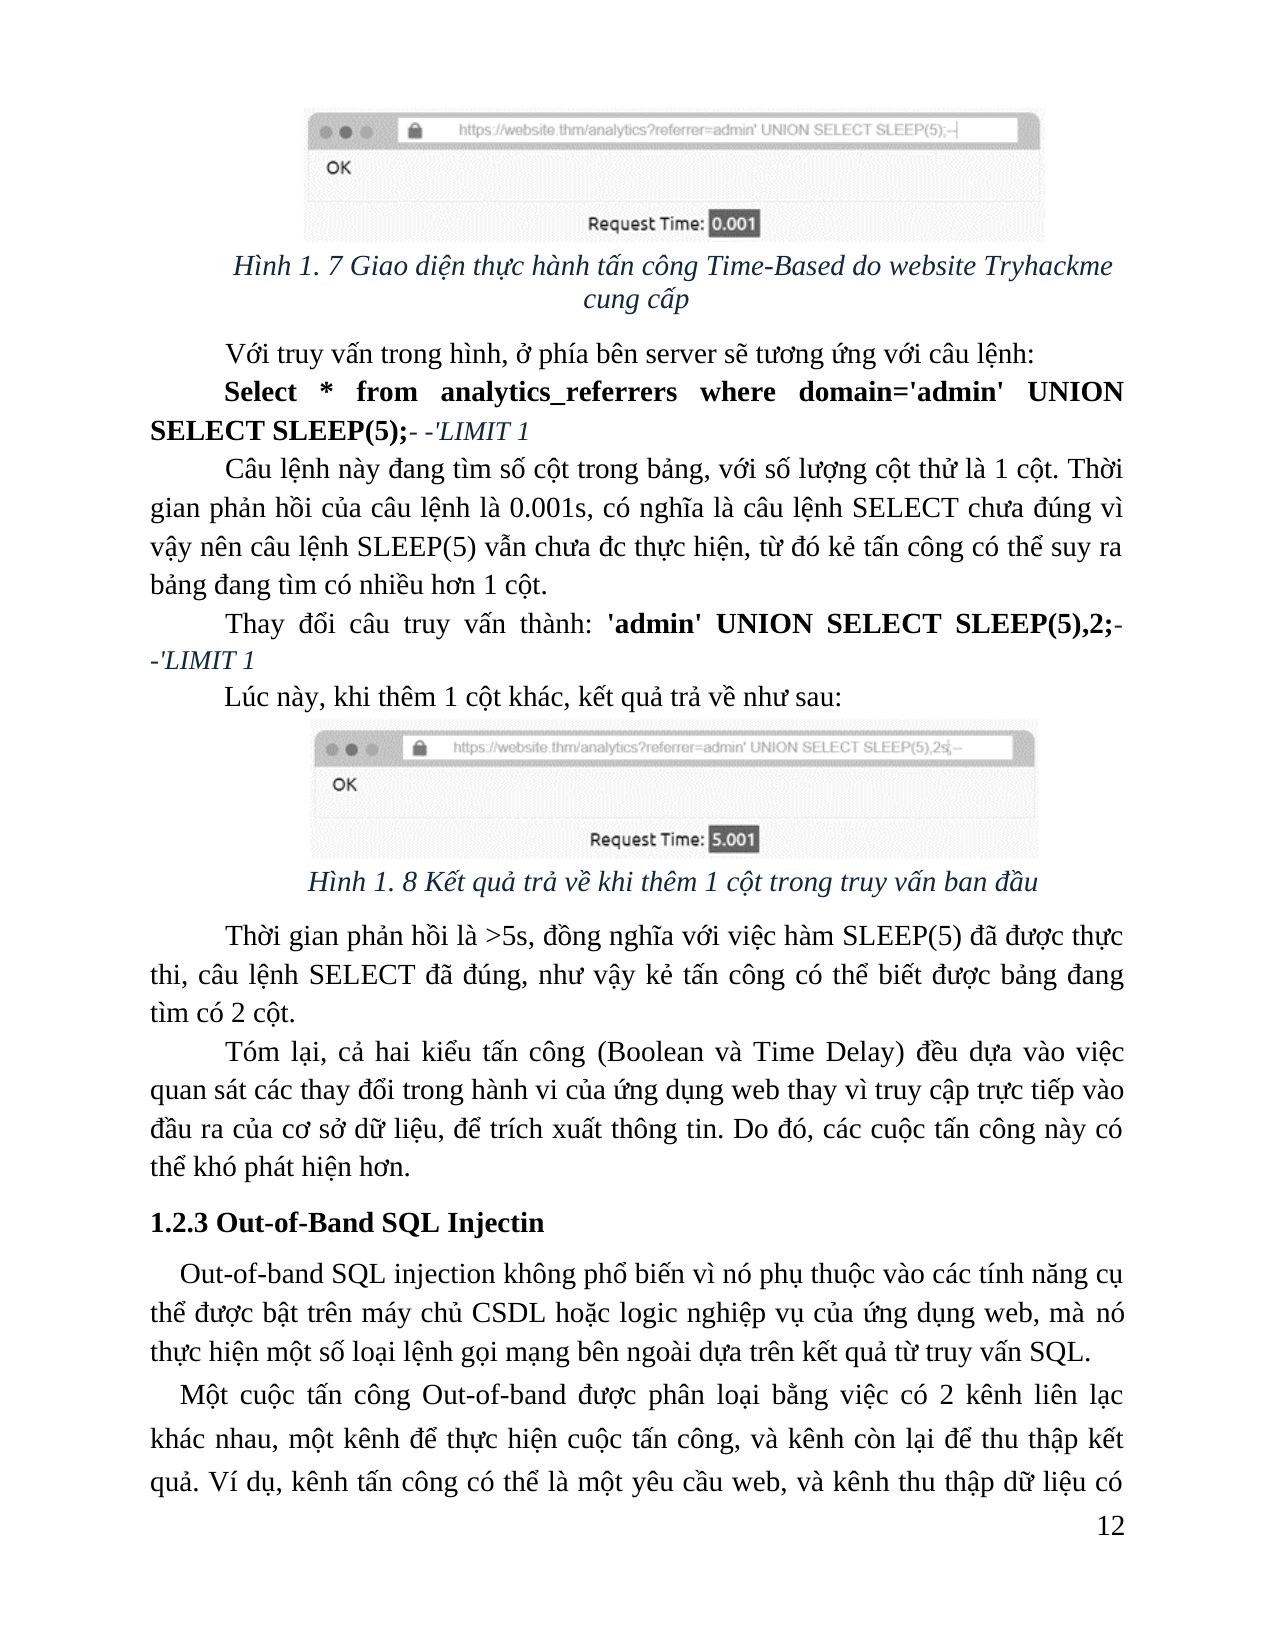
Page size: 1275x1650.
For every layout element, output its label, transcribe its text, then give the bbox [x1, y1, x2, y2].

text Lúc này, khi thêm 1 cột khác, kết quả trả về như sau: [150, 679, 1125, 713]
text Hình 1. 8 Kết quả trả về khi thêm 1 cột trong truy vấn ban đầu [150, 864, 1125, 897]
text Thời gian phản hồi là >5s, đồng nghĩa với việc hàm SLEEP(5) đã được thực thi, câu lệnh SELECT đã đúng, như vậy kẻ tấn công có thể biết được bảng đang tìm có 2 cột. [150, 918, 1125, 1029]
subtitle 1.2.3 Out-of-Band SQL Injectin [150, 1205, 1125, 1238]
text Out-of-band SQL injection không phổ biến vì nó phụ thuộc vào các tính năng cụ thể được bật trên máy chủ CSDL hoặc logic nghiệp vụ của ứng dụng web, mà nó thực hiện một số loại lệnh gọi mạng bên ngoài dựa trên kết quả từ truy vấn SQL. [150, 1257, 1125, 1367]
picture [303, 108, 1046, 242]
text Câu lệnh này đang tìm số cột trong bảng, với số lượng cột thử là 1 cột. Thời gian phản hồi của câu lệnh là 0.001s, có nghĩa là câu lệnh SELECT chưa đúng vì vậy nên câu lệnh SLEEP(5) vẫn chưa đc thực hiện, từ đó kẻ tấn công có thể suy ra bảng đang tìm có nhiều hơn 1 cột. [150, 452, 1125, 601]
text Với truy vấn trong hình, ở phía bên server sẽ tương ứng với câu lệnh: [150, 336, 1125, 369]
text Tóm lại, cả hai kiểu tấn công (Boolean và Time Delay) đều dựa vào việc quan sát các thay đổi trong hành vi của ứng dụng web thay vì truy cập trực tiếp vào đầu ra của cơ sở dữ liệu, để trích xuất thông tin. Do đó, các cuộc tấn công này có thể khó phát hiện hơn. [150, 1034, 1125, 1183]
text Hình 1. 7 Giao diện thực hành tấn công Time-Based do website Tryhackme cung cấp [150, 248, 1125, 315]
text Thay đổi câu truy vấn thành: 'admin' UNION SELECT SLEEP(5),2;- -'LIMIT 1 [150, 606, 1125, 675]
picture [310, 718, 1039, 859]
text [150, 1377, 1125, 1498]
text Select * from analytics_referrers where domain='admin' UNION SELECT SLEEP(5);- -'LIMIT 1 [150, 374, 1125, 447]
